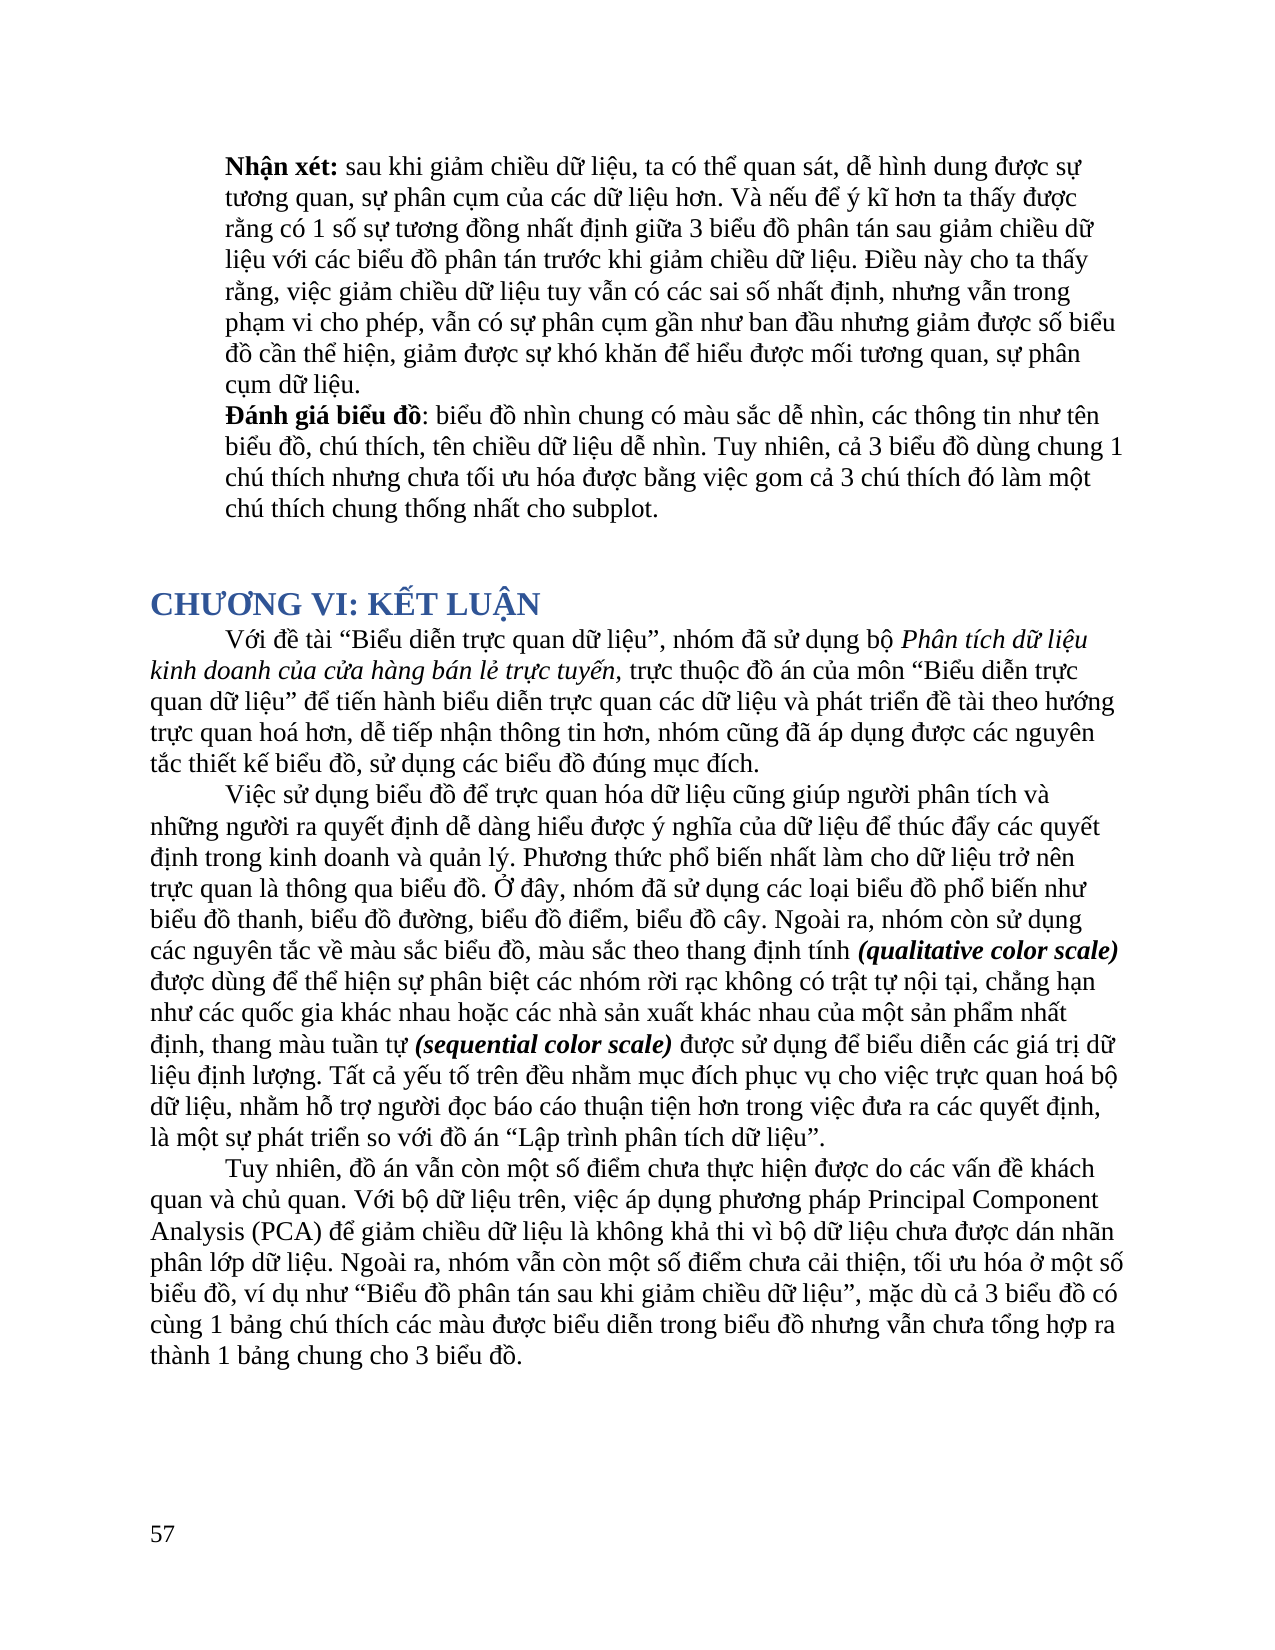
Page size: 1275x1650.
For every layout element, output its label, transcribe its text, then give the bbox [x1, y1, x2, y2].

subtitle CHƯƠNG VI: KẾT LUẬN [150, 584, 1125, 623]
text Việc sử dụng biểu đồ để trực quan hóa dữ liệu cũng giúp người phân tích và những người ra quyết định dễ dàng hiểu được ý nghĩa của dữ liệu để thúc đẩy các quyết định trong kinh doanh và quản lý. Phương thức phổ biến nhất làm cho dữ liệu trở nên trực quan là thông qua biểu đồ. Ở đây, nhóm đã sử dụng các loại biểu đồ phổ biến như biểu đồ thanh, biểu đồ đường, biểu đồ điểm, biểu đồ cây. Ngoài ra, nhóm còn sử dụng các nguyên tắc về màu sắc biểu đồ, màu sắc theo thang định tính (qualitative color scale) được dùng để thể hiện sự phân biệt các nhóm rời rạc không có trật tự nội tại, chẳng hạn như các quốc gia khác nhau hoặc các nhà sản xuất khác nhau của một sản phẩm nhất định, thang màu tuần tự (sequential color scale) được sử dụng để biểu diễn các giá trị dữ liệu định lượng. Tất cả yếu tố trên đều nhằm mục đích phục vụ cho việc trực quan hoá bộ dữ liệu, nhằm hỗ trợ người đọc báo cáo thuận tiện hơn trong việc đưa ra các quyết định, là một sự phát triển so với đồ án “Lập trình phân tích dữ liệu”. [150, 778, 1125, 1152]
text Với đề tài “Biểu diễn trực quan dữ liệu”, nhóm đã sử dụng bộ Phân tích dữ liệu kinh doanh của cửa hàng bán lẻ trực tuyến, trực thuộc đồ án của môn “Biểu diễn trực quan dữ liệu” để tiến hành biểu diễn trực quan các dữ liệu và phát triển đề tài theo hướng trực quan hoá hơn, dễ tiếp nhận thông tin hơn, nhóm cũng đã áp dụng được các nguyên tắc thiết kế biểu đồ, sử dụng các biểu đồ đúng mục đích. [150, 623, 1125, 778]
text Đánh giá biểu đồ: biểu đồ nhìn chung có màu sắc dễ nhìn, các thông tin như tên biểu đồ, chú thích, tên chiều dữ liệu dễ nhìn. Tuy nhiên, cả 3 biểu đồ dùng chung 1 chú thích nhưng chưa tối ưu hóa được bằng việc gom cả 3 chú thích đó làm một chú thích chung thống nhất cho subplot. [225, 399, 1125, 524]
text Tuy nhiên, đồ án vẫn còn một số điểm chưa thực hiện được do các vấn đề khách quan và chủ quan. Với bộ dữ liệu trên, việc áp dụng phương pháp Principal Component Analysis (PCA) để giảm chiều dữ liệu là không khả thi vì bộ dữ liệu chưa được dán nhãn phân lớp dữ liệu. Ngoài ra, nhóm vẫn còn một số điểm chưa cải thiện, tối ưu hóa ở một số biểu đồ, ví dụ như “Biểu đồ phân tán sau khi giảm chiều dữ liệu”, mặc dù cả 3 biểu đồ có cùng 1 bảng chú thích các màu được biểu diễn trong biểu đồ nhưng vẫn chưa tổng hợp ra thành 1 bảng chung cho 3 biểu đồ. [150, 1152, 1125, 1370]
text Nhận xét: sau khi giảm chiều dữ liệu, ta có thể quan sát, dễ hình dung được sự tương quan, sự phân cụm của các dữ liệu hơn. Và nếu để ý kĩ hơn ta thấy được rằng có 1 số sự tương đồng nhất định giữa 3 biểu đồ phân tán sau giảm chiều dữ liệu với các biểu đồ phân tán trước khi giảm chiều dữ liệu. Điều này cho ta thấy rằng, việc giảm chiều dữ liệu tuy vẫn có các sai số nhất định, nhưng vẫn trong phạm vi cho phép, vẫn có sự phân cụm gần như ban đầu nhưng giảm được số biểu đồ cần thể hiện, giảm được sự khó khăn để hiểu được mối tương quan, sự phân cụm dữ liệu. [225, 150, 1125, 399]
